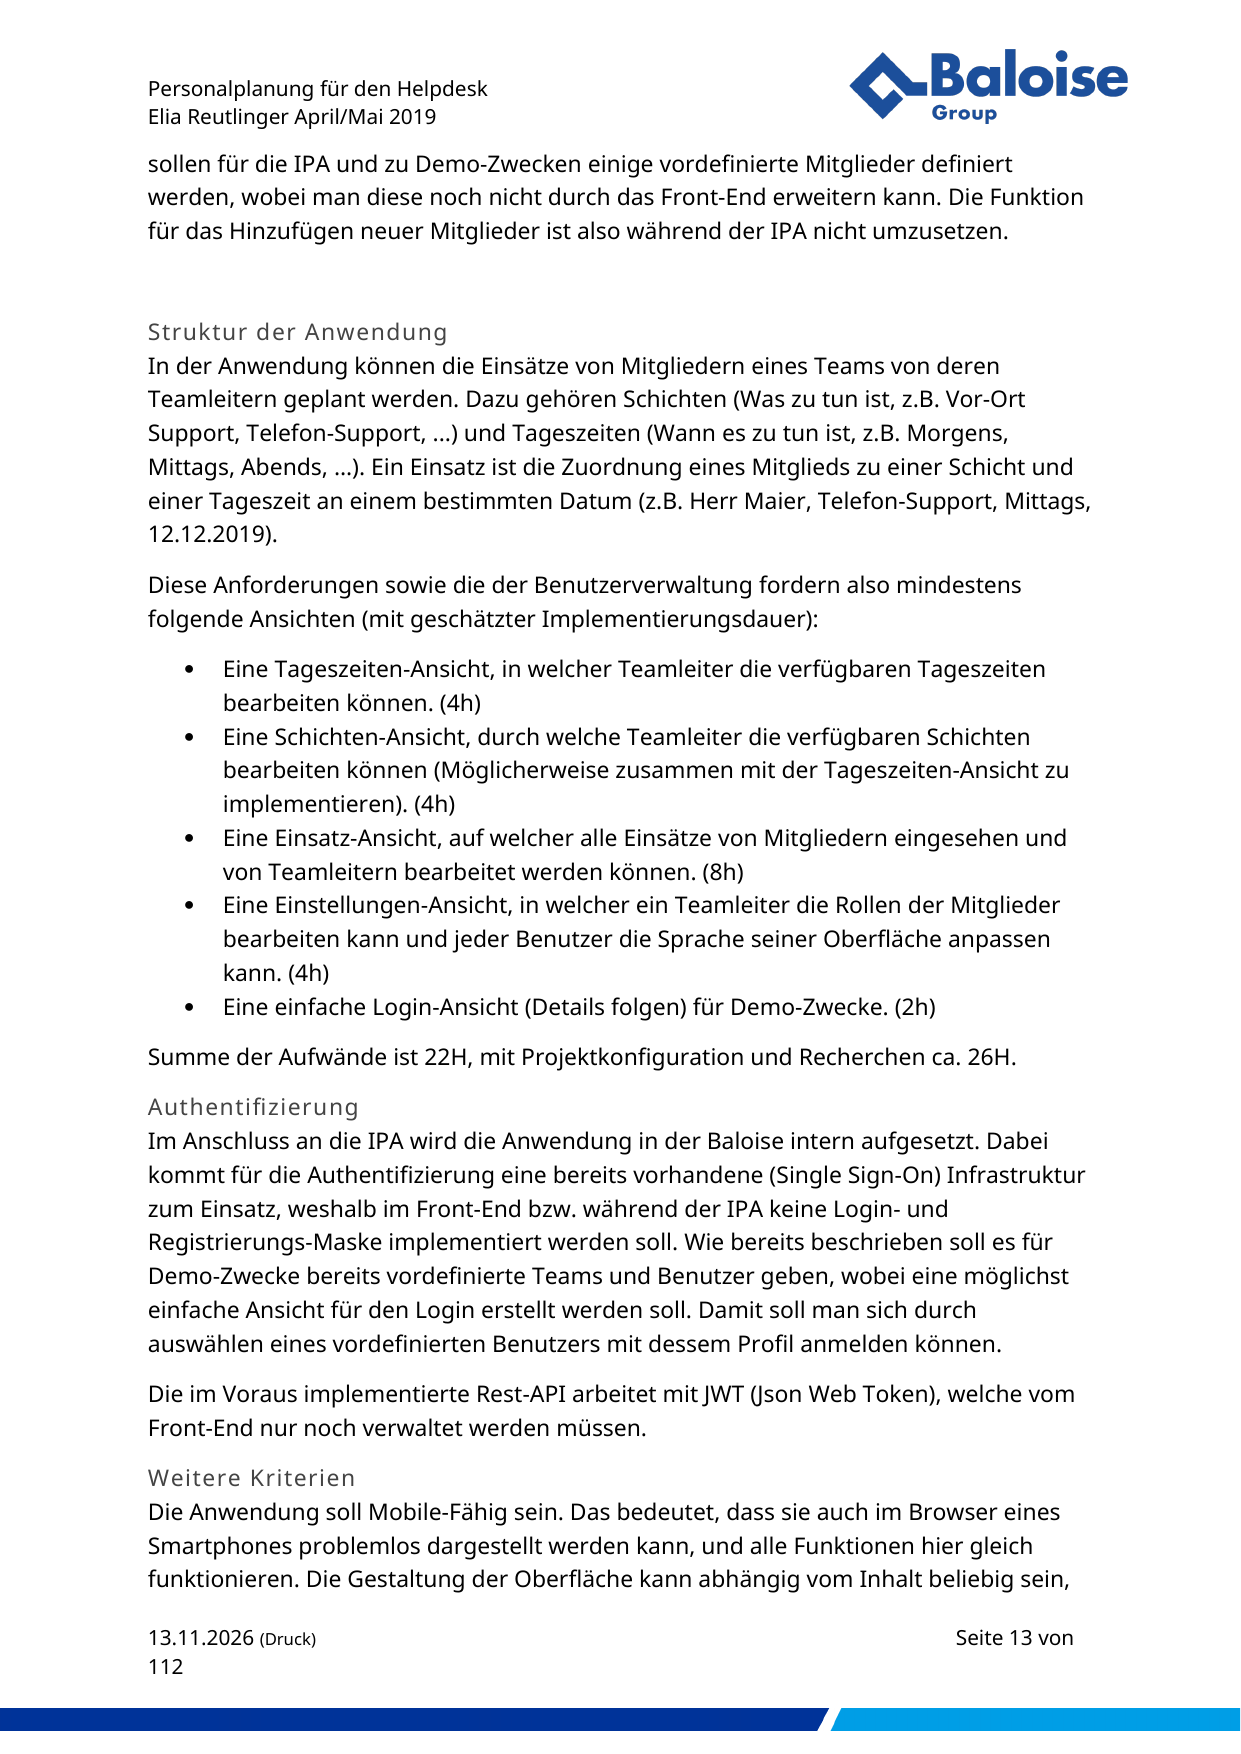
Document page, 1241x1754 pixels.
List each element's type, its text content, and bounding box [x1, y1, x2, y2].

text In der Anwendung können die Einsätze von Mitgliedern eines Teams von deren Teamleitern geplant werden. Dazu gehören Schichten (Was zu tun ist, z.B. Vor-Ort Support, Telefon-Support, ...) und Tageszeiten (Wann es zu tun ist, z.B. Morgens, Mittags, Abends, …). Ein Einsatz ist die Zuordnung eines Mitglieds zu einer Schicht und einer Tageszeit an einem bestimmten Datum (z.B. Herr Maier, Telefon-Support, Mittags, 12.12.2019). [148, 350, 1093, 550]
text Summe der Aufwände ist 22H, mit Projektkonfiguration und Recherchen ca. 26H. [148, 1041, 1093, 1072]
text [148, 1496, 1093, 1595]
subtitle Weitere Kriterien [148, 1462, 1093, 1493]
text Die im Voraus implementierte Rest-API arbeitet mit JWT (Json Web Token), welche vom Front-End nur noch verwaltet werden müssen. [148, 1378, 1093, 1443]
list Eine Schichten-Ansicht, durch welche Teamleiter die verfügbaren Schichten bearbeiten können (Möglicherweise zusammen mit der Tageszeiten-Ansicht zu implementieren). (4h) [185, 721, 1093, 819]
subtitle Struktur der Anwendung [148, 316, 1093, 347]
subtitle Authentifizierung [148, 1091, 1093, 1123]
picture [849, 49, 1128, 124]
text Im Anschluss an die IPA wird die Anwendung in der Baloise intern aufgesetzt. Dabei kommt für die Authentifizierung eine bereits vorhandene (Single Sign-On) Infrastruktur zum Einsatz, weshalb im Front-End bzw. während der IPA keine Login- und Registrierungs-Maske implementiert werden soll. Wie bereits beschrieben soll es für Demo-Zwecke bereits vordefinierte Teams und Benutzer geben, wobei eine möglichst einfache Ansicht für den Login erstellt werden soll. Damit soll man sich durch auswählen eines vordefinierten Benutzers mit dessem Profil anmelden können. [148, 1125, 1093, 1359]
picture [0, 1708, 1241, 1733]
list Eine Einstellungen-Ansicht, in welcher ein Teamleiter die Rollen der Mitglieder bearbeiten kann und jeder Benutzer die Sprache seiner Oberfläche anpassen kann. (4h) [185, 889, 1093, 988]
list Eine einfache Login-Ansicht (Details folgen) für Demo-Zwecke. (2h) [185, 991, 1093, 1022]
list Eine Tageszeiten-Ansicht, in welcher Teamleiter die verfügbaren Tageszeiten bearbeiten können. (4h) [185, 653, 1093, 718]
list Eine Einsatz-Ansicht, auf welcher alle Einsätze von Mitgliedern eingesehen und von Teamleitern bearbeitet werden können. (8h) [185, 822, 1093, 887]
text Diese Anforderungen sowie die der Benutzerverwaltung fordern also mindestens folgende Ansichten (mit geschätzter Implementierungsdauer): [148, 569, 1093, 634]
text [148, 148, 1093, 246]
